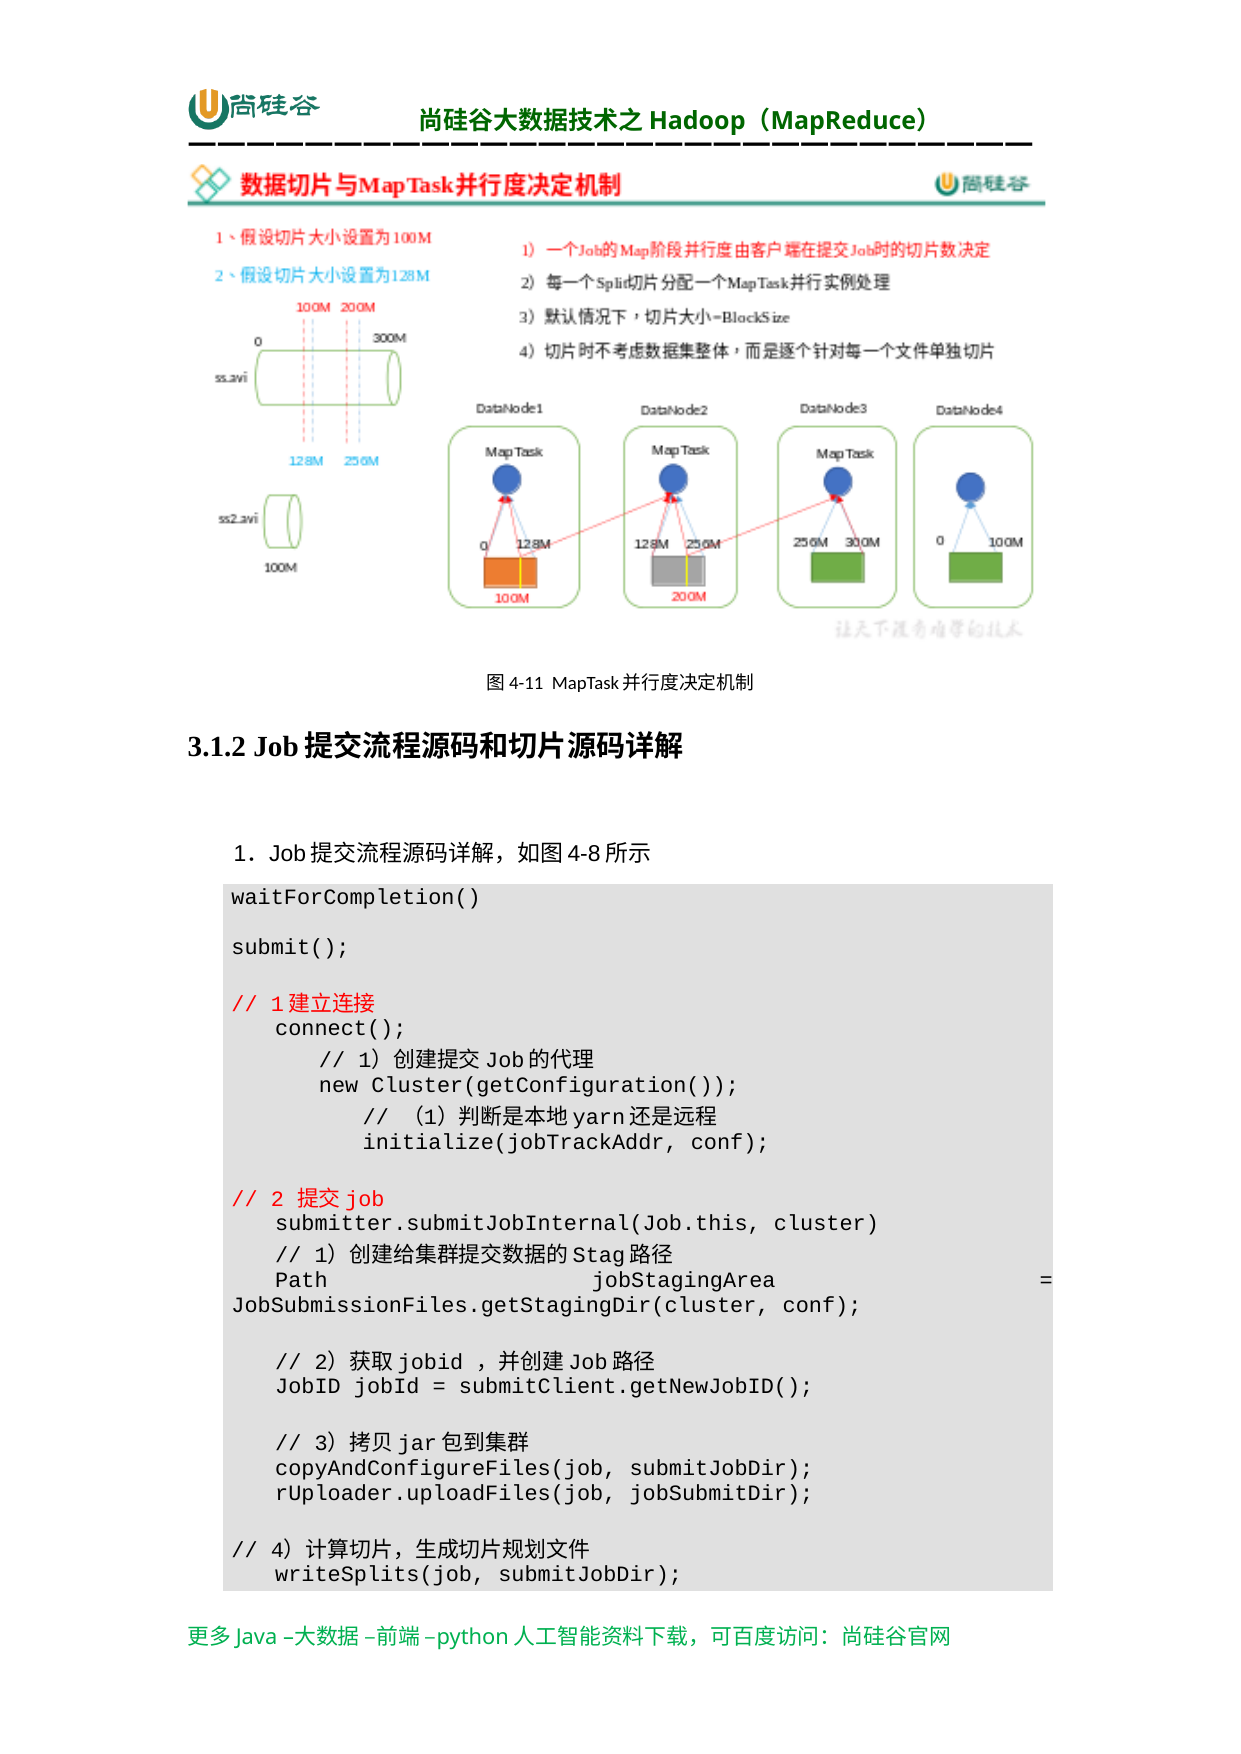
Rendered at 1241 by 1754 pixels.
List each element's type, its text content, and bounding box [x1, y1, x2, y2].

text new Cluster(getConfiguration()); [223, 1074, 1053, 1099]
text JobID jobId = submitClient.getNewJobID(); [223, 1376, 1053, 1401]
picture [187, 88, 320, 130]
text waitForCompletion() [223, 884, 1053, 911]
text // 1建立连接 [223, 986, 1053, 1017]
text connect(); [223, 1017, 1053, 1042]
text Path jobStagingArea = JobSubmissionFiles.getStagingDir(cluster, conf); [223, 1269, 1053, 1319]
text // 1）创建给集群提交数据的Stag路径 [223, 1237, 1053, 1269]
text // 4）计算切片，生成切片规划文件 [223, 1532, 1053, 1564]
text // 3）拷贝jar包到集群 [223, 1425, 1053, 1457]
text submit(); [223, 936, 1053, 961]
text 1．Job提交流程源码详解，如图4-8所示 [187, 819, 1053, 884]
text rUploader.uploadFiles(job, jobSubmitDir); [223, 1482, 1053, 1507]
text initialize(jobTrackAddr, conf); [223, 1131, 1053, 1156]
text // 2）获取jobid ，并创建Job路径 [223, 1344, 1053, 1376]
text copyAndConfigureFiles(job, submitJobDir); [223, 1457, 1053, 1482]
text writeSplits(job, submitJobDir); [223, 1564, 1053, 1591]
text 图4-11 MapTask并行度决定机制 [187, 665, 1053, 697]
text // 2 提交job [223, 1181, 1053, 1213]
text // 1）创建提交Job的代理 [223, 1042, 1053, 1074]
text submitter.submitJobInternal(Job.this, cluster) [223, 1213, 1053, 1237]
text // （1）判断是本地yarn还是远程 [223, 1099, 1053, 1131]
subtitle 3.1.2 Job提交流程源码和切片源码详解 [187, 711, 1053, 776]
